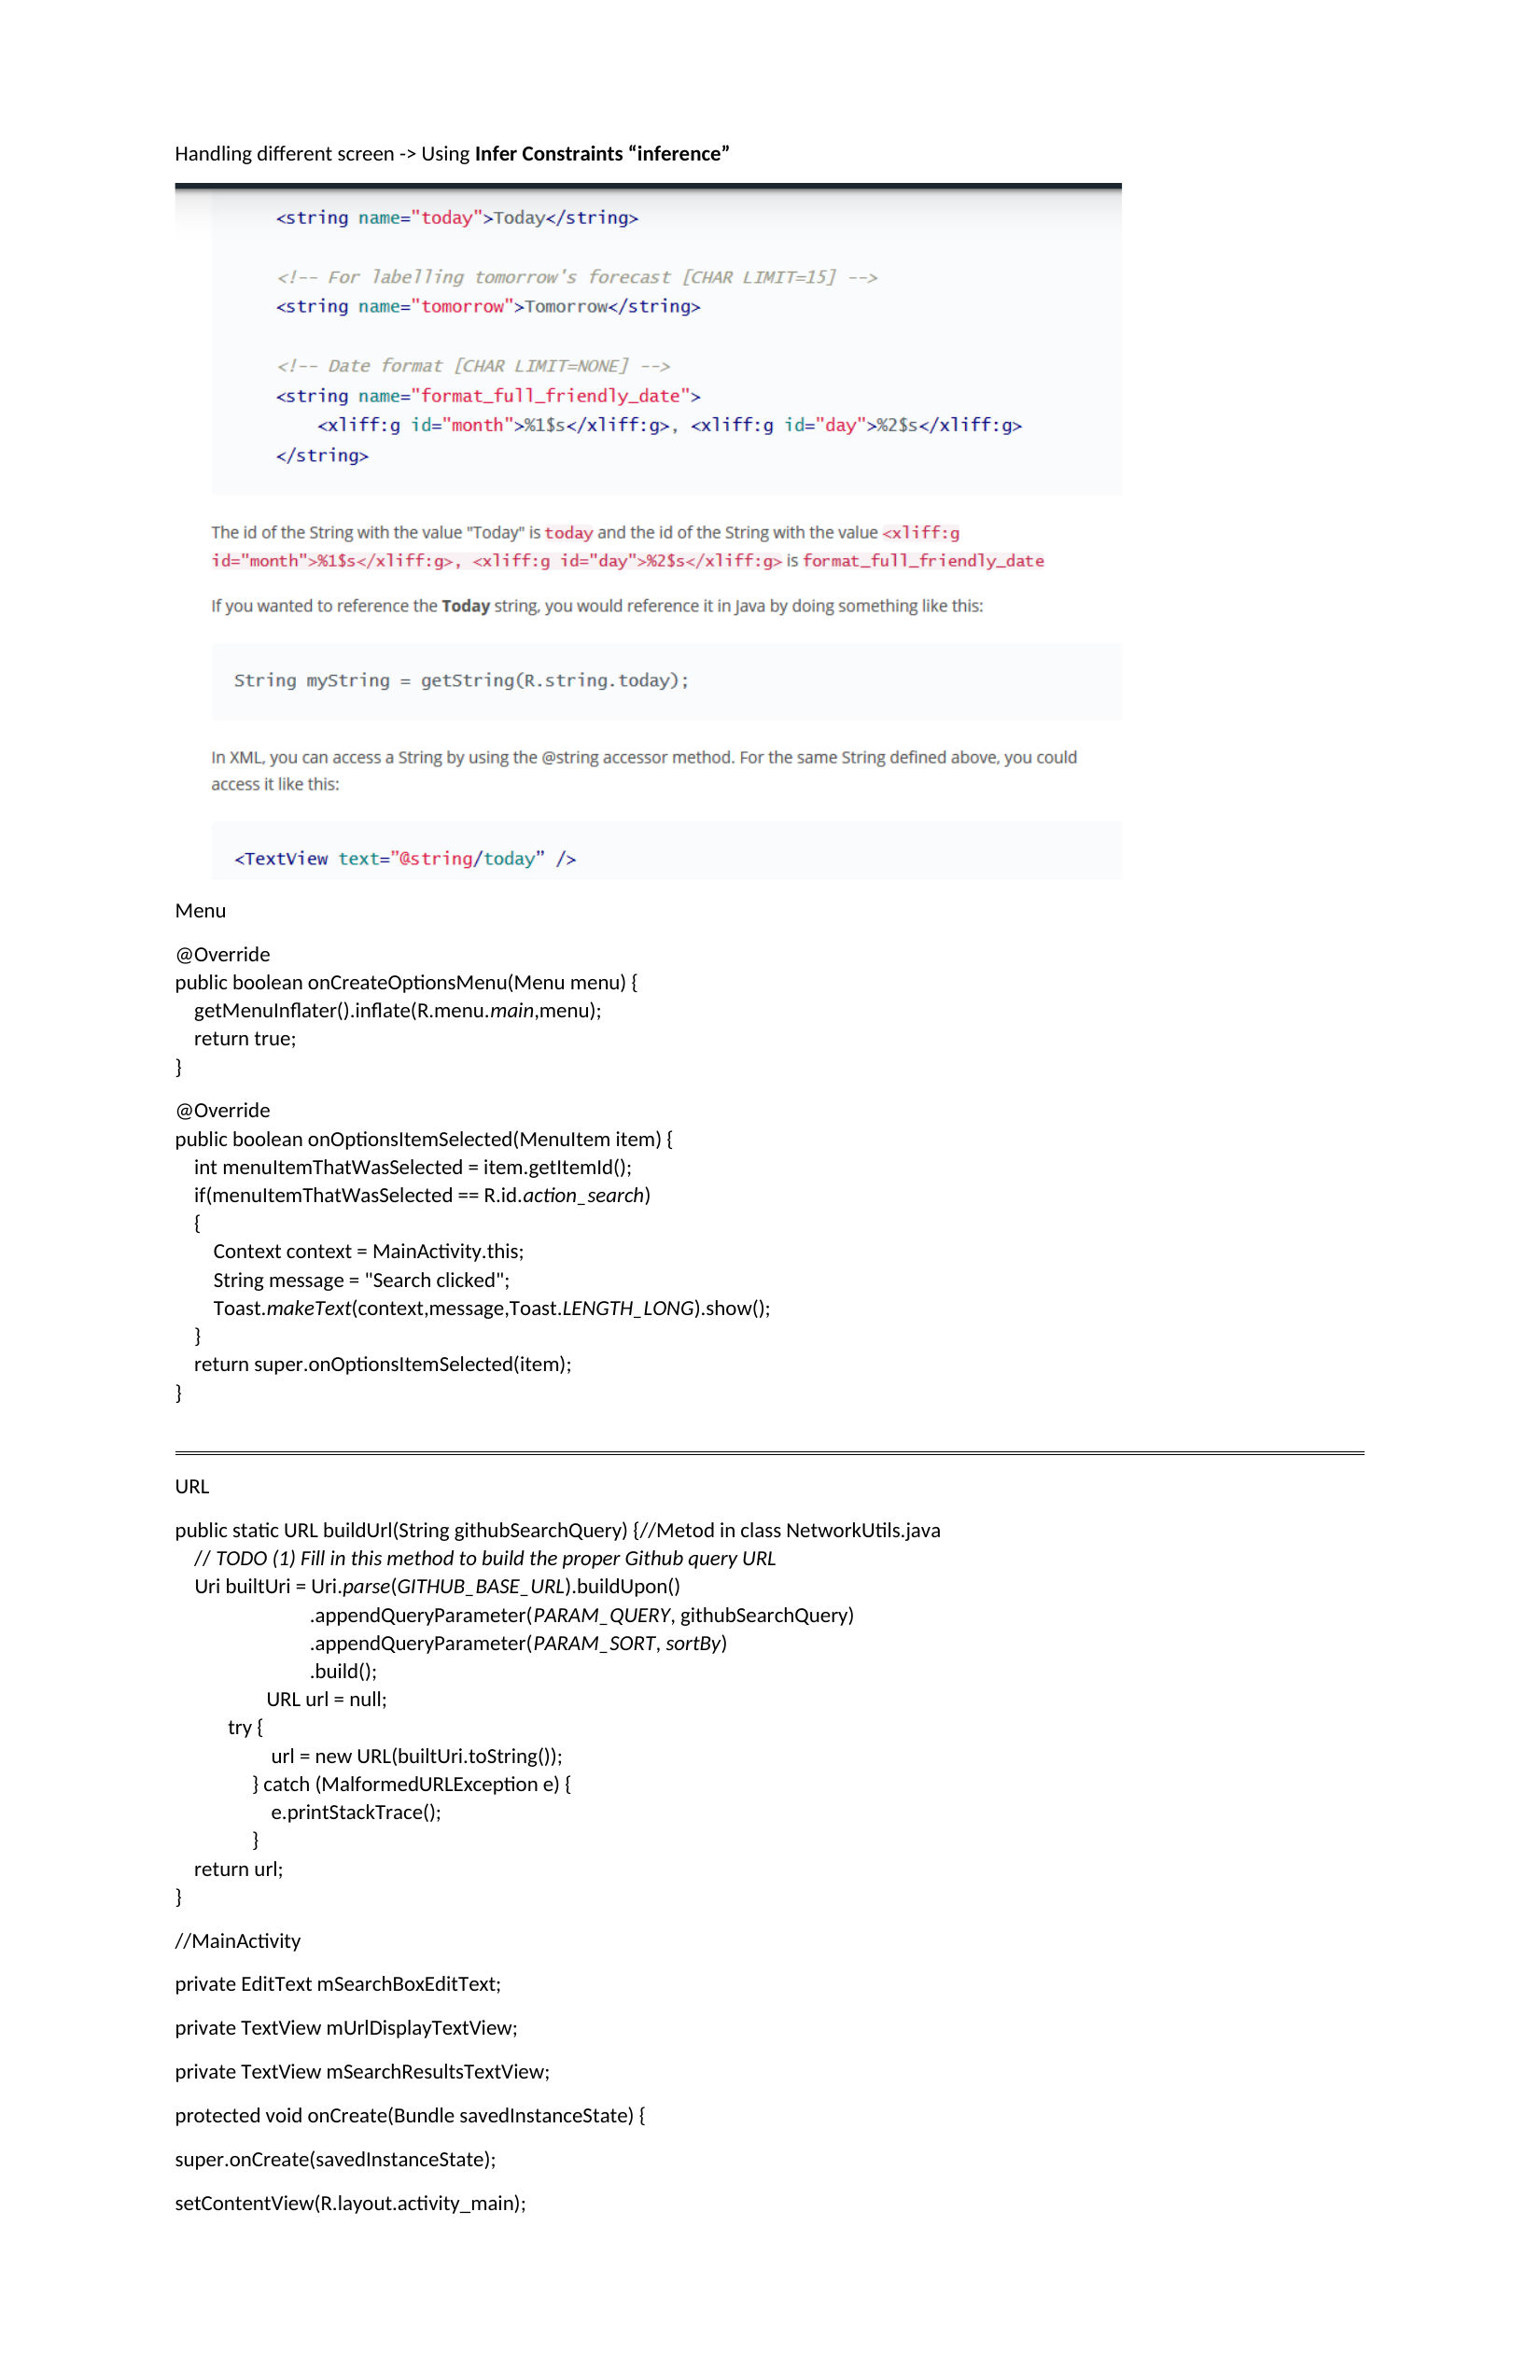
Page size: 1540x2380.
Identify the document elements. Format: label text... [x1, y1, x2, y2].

text @Override public boolean onCreateOptionsMenu(Menu menu) { getMenuInflater().inflate(R.menu.main,menu); return true; } [175, 941, 1365, 1080]
text private TextView mUrlDisplayTextView; [175, 2014, 1365, 2040]
text public static URL buildUrl(String githubSearchQuery) {//Metod in class NetworkUtils.java // TODO (1) Fill in this method to build the proper Github query URL Uri builtUri = Uri.parse(GITHUB_BASE_URL).buildUpon() .appendQueryParameter(PARAM_QUERY, githubSearchQuery) .appendQueryParameter(PARAM_SORT, sortBy) .build(); URL url = null; try { url = new URL(builtUri.toString()); } catch (MalformedURLException e) { e.printStackTrace(); } return url; } [175, 1517, 1365, 1910]
text @Override public boolean onOptionsItemSelected(MenuItem item) { int menuItemThatWasSelected = item.getItemId(); if(menuItemThatWasSelected == R.id.action_search) { Context context = MainActivity.this; String message = "Search clicked"; Toast.makeText(context,message,Toast.LENGTH_LONG).show(); } return super.onOptionsItemSelected(item); } [175, 1098, 1365, 1406]
text private TextView mSearchResultsTextView; [175, 2058, 1365, 2084]
picture [175, 183, 1123, 880]
text private EditText mSearchBoxEditText; [175, 1971, 1365, 1996]
text super.onCreate(savedInstanceState); [175, 2146, 1365, 2172]
text protected void onCreate(Bundle savedInstanceState) { [175, 2102, 1365, 2128]
text Menu [175, 897, 1365, 923]
text setContentView(R.layout.activity_main); [175, 2190, 1365, 2216]
text URL [175, 1473, 1365, 1499]
text Handling different screen -> Using Infer Constraints “inference” [175, 140, 1365, 166]
text //MainActivity [175, 1927, 1365, 1953]
